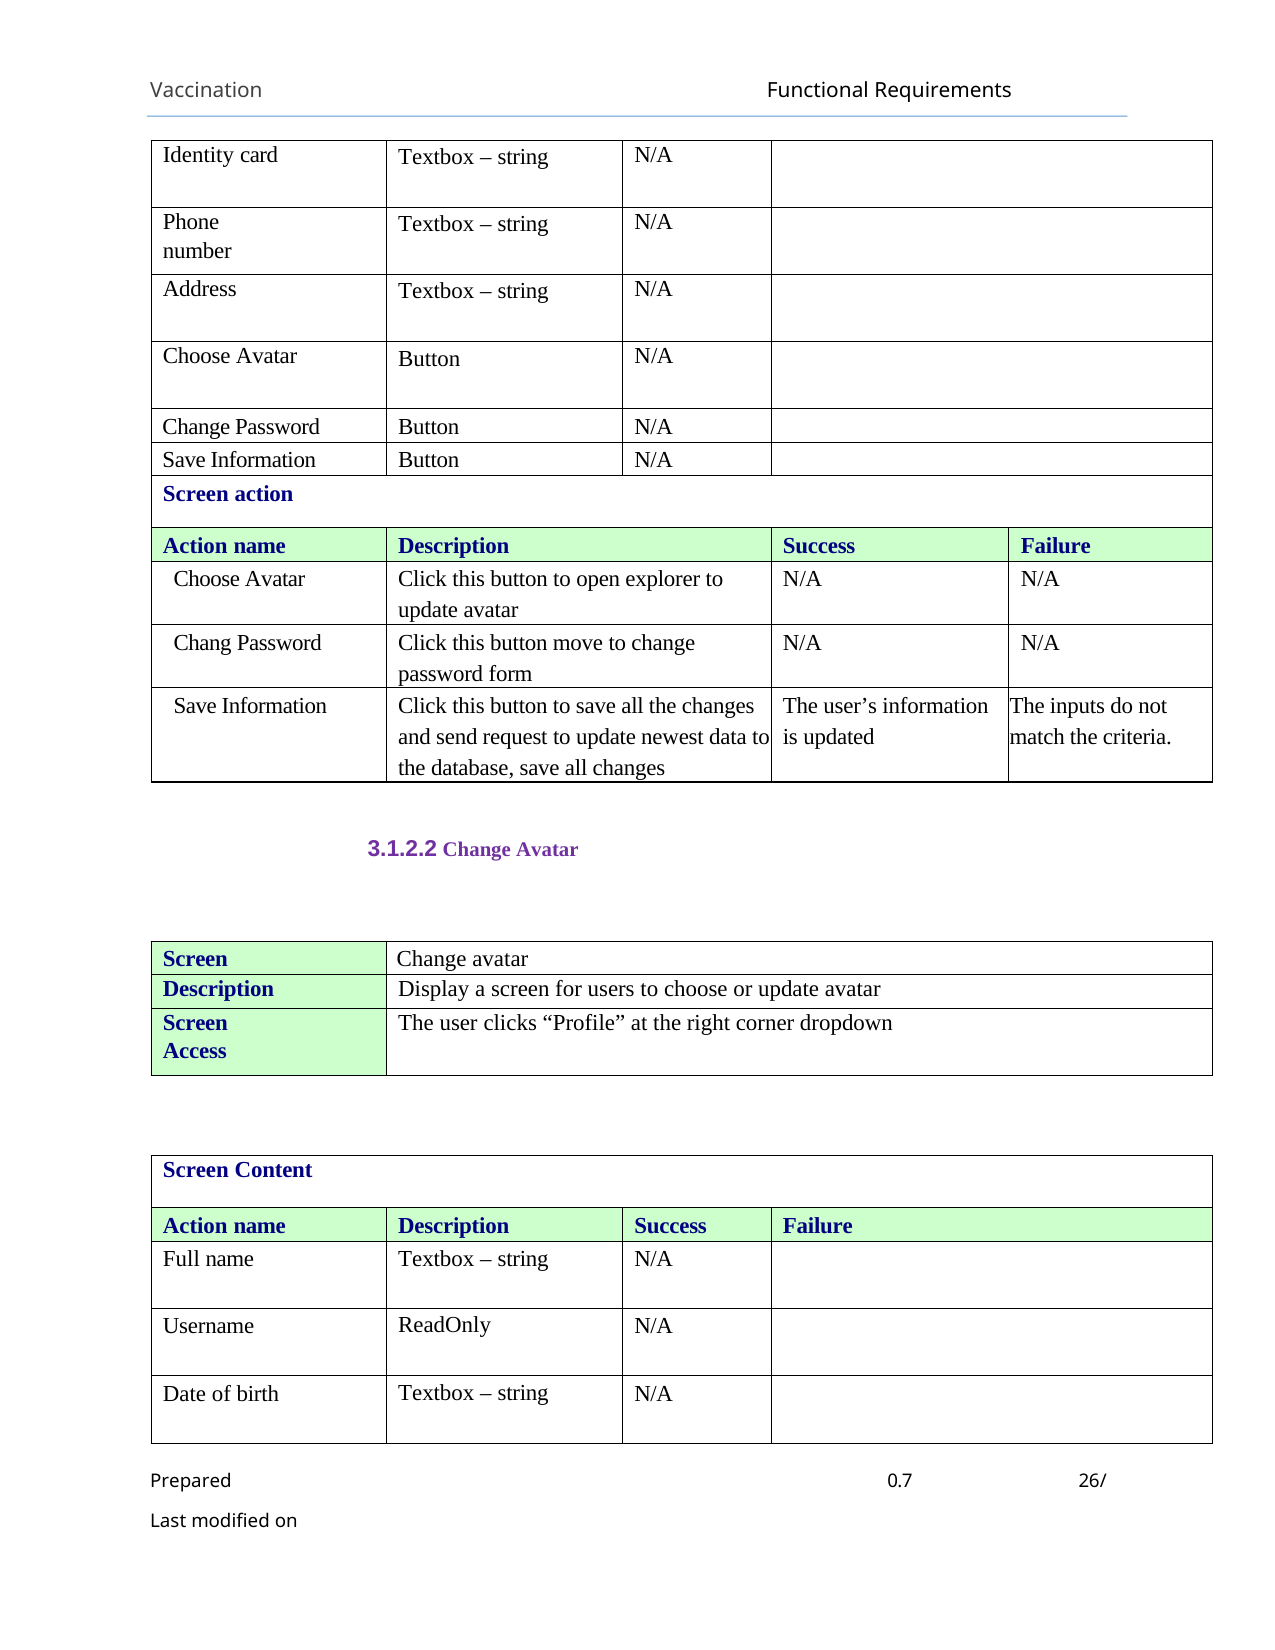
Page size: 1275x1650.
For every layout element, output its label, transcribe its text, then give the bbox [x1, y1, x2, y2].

table_cell [772, 141, 1212, 207]
table_cell N/A [623, 208, 771, 274]
table_header Change avatar [387, 942, 1212, 974]
table_cell Change Password [152, 409, 386, 442]
table_cell N/A [623, 1309, 771, 1375]
table_cell Action name [152, 528, 386, 561]
table_cell Choose Avatar [152, 562, 386, 624]
table_cell Click this button to save all the changes and send request to update newest data to the database, save all changes [387, 688, 771, 781]
table_header Screen [152, 942, 386, 974]
table_cell Textbox – string [387, 1376, 622, 1442]
table_cell Button [387, 342, 622, 408]
table_cell N/A [623, 1376, 771, 1442]
table_cell [772, 342, 1212, 408]
table_cell Failure [772, 1208, 1212, 1241]
table_cell Screen Access [152, 1009, 386, 1075]
table_cell Full name [152, 1242, 386, 1308]
table_cell Save Information [152, 688, 386, 781]
table_cell N/A [772, 625, 1008, 687]
table_cell Success [772, 528, 1008, 561]
table_cell [772, 1242, 1212, 1308]
table_cell N/A [623, 141, 771, 207]
table_cell Screen action [152, 476, 1212, 527]
table_cell Username [152, 1309, 386, 1375]
table_cell N/A [772, 562, 1008, 624]
table_cell N/A [623, 409, 771, 442]
table_cell [772, 1376, 1212, 1442]
table_cell Click this button move to change password form [387, 625, 771, 687]
table_cell [772, 208, 1212, 274]
subtitle Change Avatar [367, 835, 1275, 861]
table_cell N/A [1009, 625, 1212, 687]
table_cell Save Information [152, 443, 386, 475]
table_cell Date of birth [152, 1376, 386, 1442]
table_cell Chang Password [152, 625, 386, 687]
table_cell N/A [1009, 562, 1212, 624]
table_cell Textbox – string [387, 141, 622, 207]
table_cell Phone number [152, 208, 386, 274]
table_cell The user’s information is updated [772, 688, 1008, 781]
table_cell The inputs do not match the criteria. [1009, 688, 1212, 781]
table_cell The user clicks “Profile” at the right corner dropdown [387, 1009, 1212, 1075]
table_cell Button [387, 409, 622, 442]
table_cell Choose Avatar [152, 342, 386, 408]
table_cell Description [387, 528, 771, 561]
table_header Screen Content [152, 1156, 1212, 1207]
table_cell Textbox – string [387, 275, 622, 341]
table_cell Action name [152, 1208, 386, 1241]
table_cell Failure [1009, 528, 1212, 561]
table_cell Description [387, 1208, 622, 1241]
table_cell N/A [623, 342, 771, 408]
table_cell N/A [623, 275, 771, 341]
table_cell Description [152, 975, 386, 1008]
table_cell Identity card [152, 141, 386, 207]
table_cell Display a screen for users to choose or update avatar [387, 975, 1212, 1008]
table_cell [772, 275, 1212, 341]
table_cell [772, 1309, 1212, 1375]
table_cell Success [623, 1208, 771, 1241]
table_cell Button [387, 443, 622, 475]
table_cell Textbox – string [387, 208, 622, 274]
table_cell Textbox – string [387, 1242, 622, 1308]
table_cell Address [152, 275, 386, 341]
table_cell Click this button to open explorer to update avatar [387, 562, 771, 624]
table_cell [772, 409, 1212, 442]
table_cell N/A [623, 1242, 771, 1308]
table_cell [772, 443, 1212, 475]
table_cell N/A [623, 443, 771, 475]
table_cell ReadOnly [387, 1309, 622, 1375]
